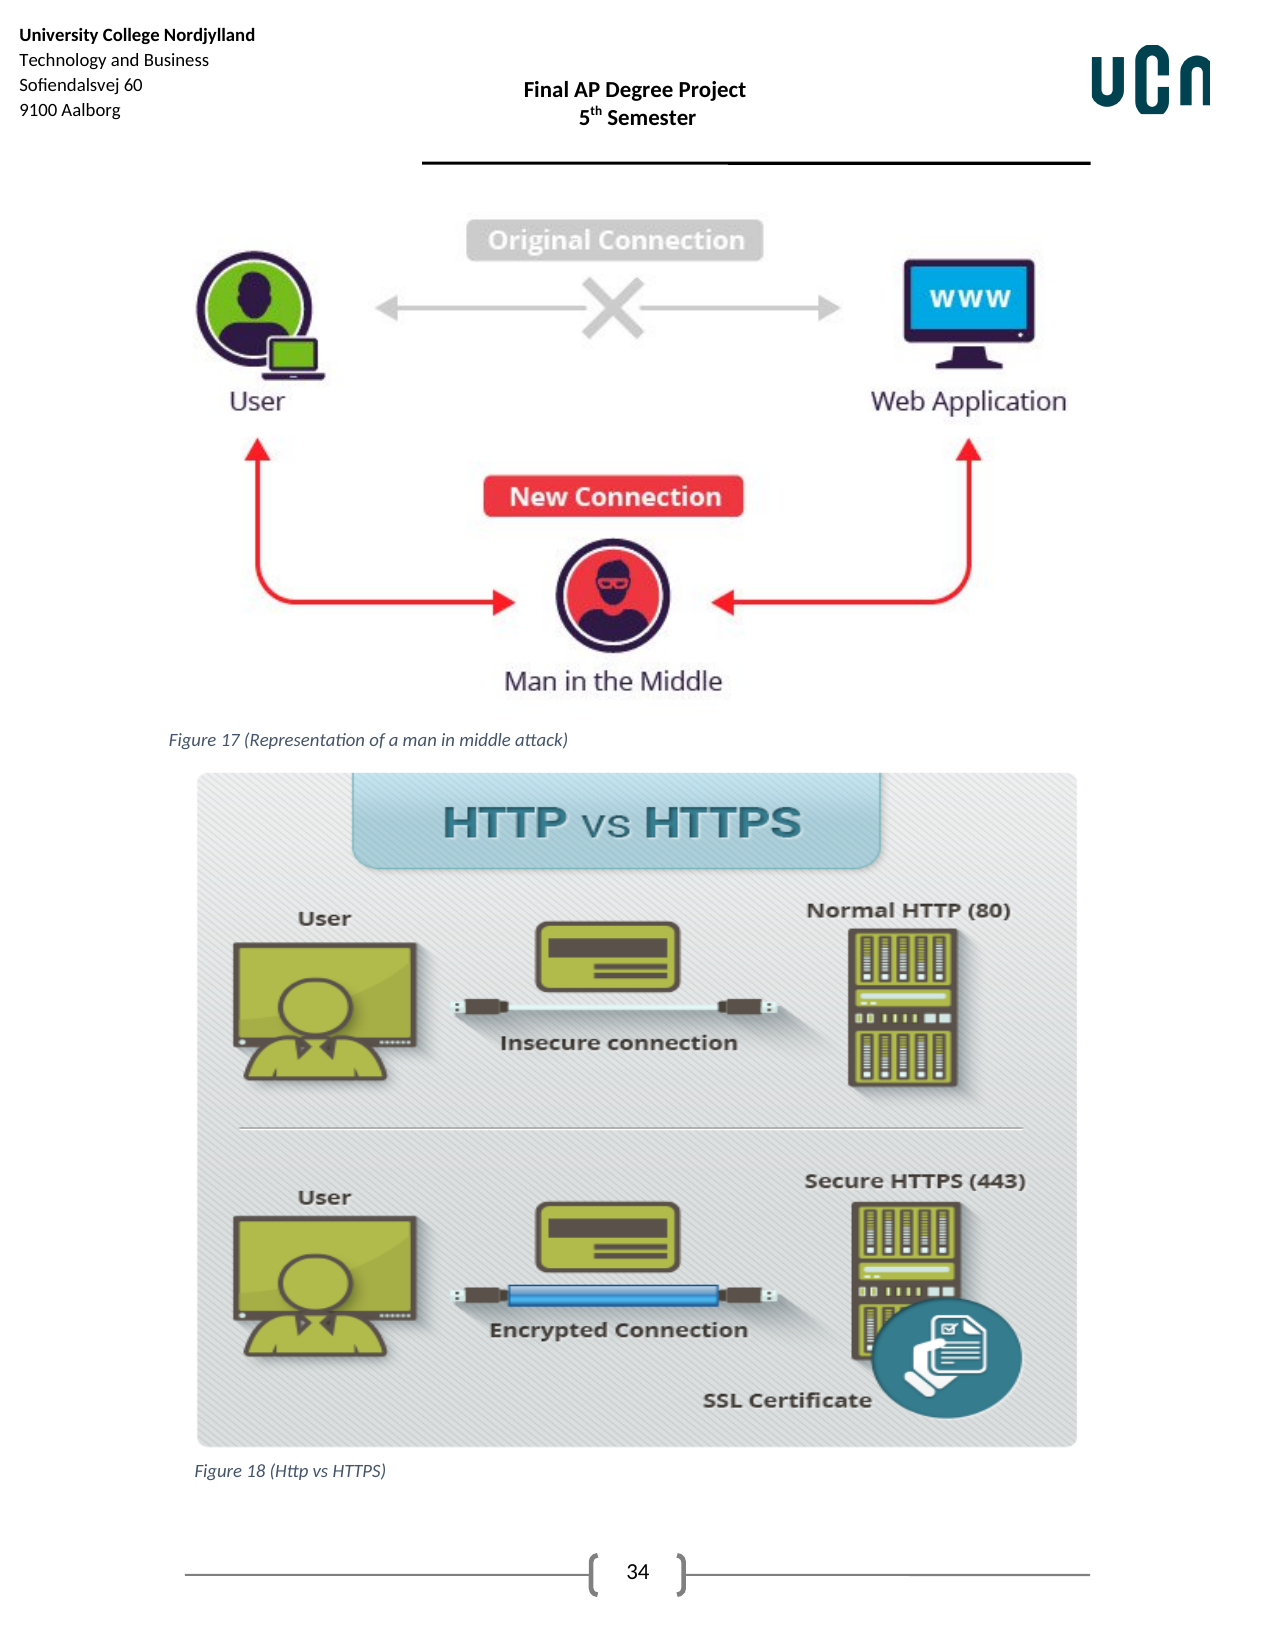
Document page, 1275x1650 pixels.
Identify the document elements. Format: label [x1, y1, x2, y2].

picture [1091, 45, 1210, 114]
picture [194, 770, 1081, 1452]
picture [168, 187, 1086, 719]
